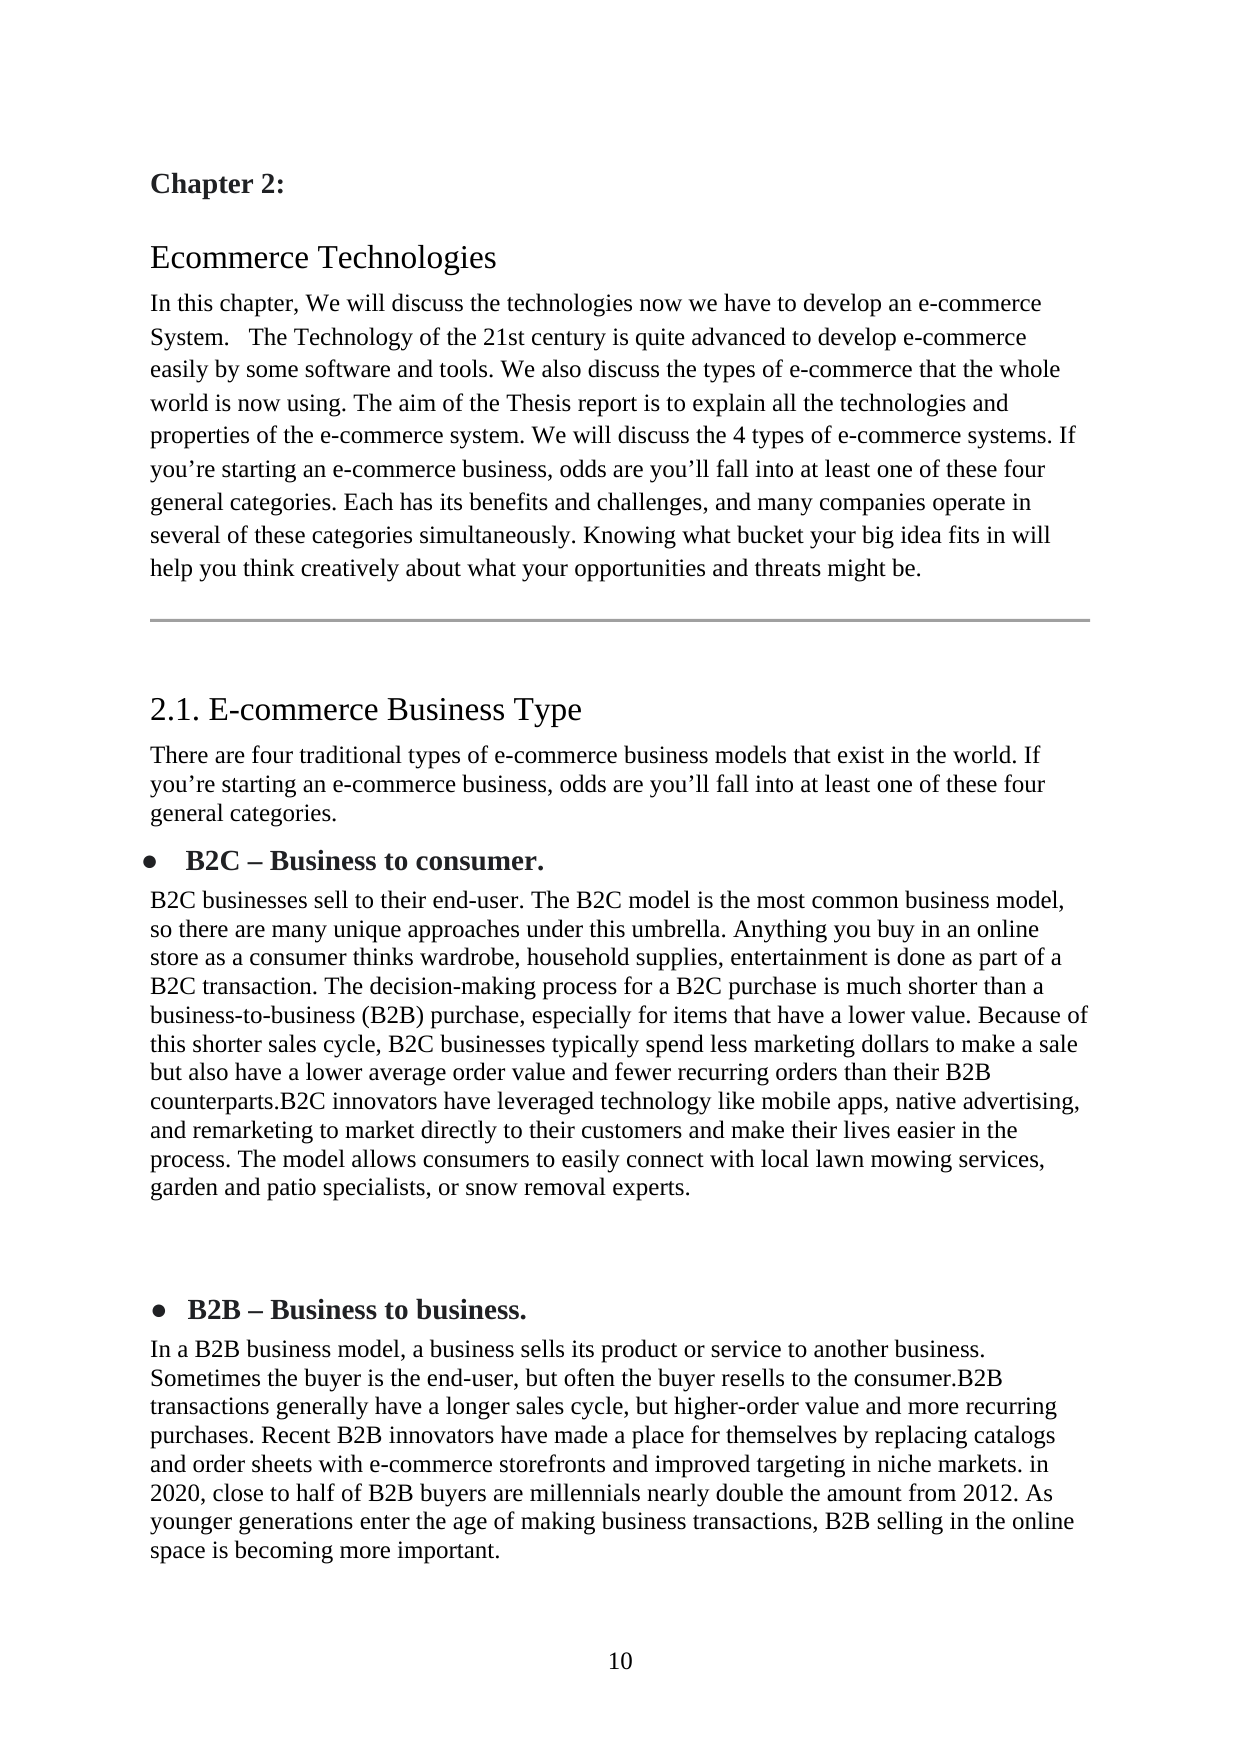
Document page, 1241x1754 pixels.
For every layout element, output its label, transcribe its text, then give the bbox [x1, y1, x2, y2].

subtitle 2.1. E-commerce Business Type [150, 689, 1090, 728]
subtitle Ecommerce Technologies [150, 238, 1090, 276]
text In this chapter, We will discuss the technologies now we have to develop an e-commerce System. The Technology of the 21st century is quite advanced to develop e-commerce easily by some software and tools. We also discuss the types of e-commerce that the whole world is now using. The aim of the Thesis report is to explain all the technologies and properties of the e-commerce system. We will discuss the 4 types of e-commerce systems. If you’re starting an e-commerce business, odds are you’ll fall into at least one of these four general categories. Each has its benefits and challenges, and many companies operate in several of these categories simultaneously. Knowing what bucket your big idea fits in will help you think creatively about what your opportunities and threats might be. [150, 288, 1090, 581]
text B2C businesses sell to their end-user. The B2C model is the most common business model, so there are many unique approaches under this umbrella. Anything you buy in an online store as a consumer thinks wardrobe, household supplies, entertainment is done as part of a B2C transaction. The decision-making process for a B2C purchase is much shorter than a business-to-business (B2B) purchase, especially for items that have a lower value. Because of this shorter sales cycle, B2C businesses typically spend less marketing dollars to make a sale but also have a lower average order value and fewer recurring orders than their B2B counterparts.B2C innovators have leveraged technology like mobile apps, native advertising, and remarketing to market directly to their customers and make their lives easier in the process. The model allows consumers to easily connect with local lawn mowing services, garden and patio specialists, or snow removal experts. [150, 885, 1090, 1201]
subtitle B2C – Business to consumer. [141, 843, 1090, 877]
subtitle Chapter 2: [150, 167, 1090, 200]
subtitle B2B – Business to business. [150, 1292, 1090, 1326]
text There are four traditional types of e-commerce business models that exist in the world. If you’re starting an e-commerce business, odds are you’ll fall into at least one of these four general categories. [150, 740, 1090, 826]
text In a B2B business model, a business sells its product or service to another business. Sometimes the buyer is the end-user, but often the buyer resells to the consumer.B2B transactions generally have a longer sales cycle, but higher-order value and more recurring purchases. Recent B2B innovators have made a place for themselves by replacing catalogs and order sheets with e-commerce storefronts and improved targeting in niche markets. in 2020, close to half of B2B buyers are millennials nearly double the amount from 2012. As younger generations enter the age of making business transactions, B2B selling in the online space is becoming more important. [150, 1334, 1090, 1564]
